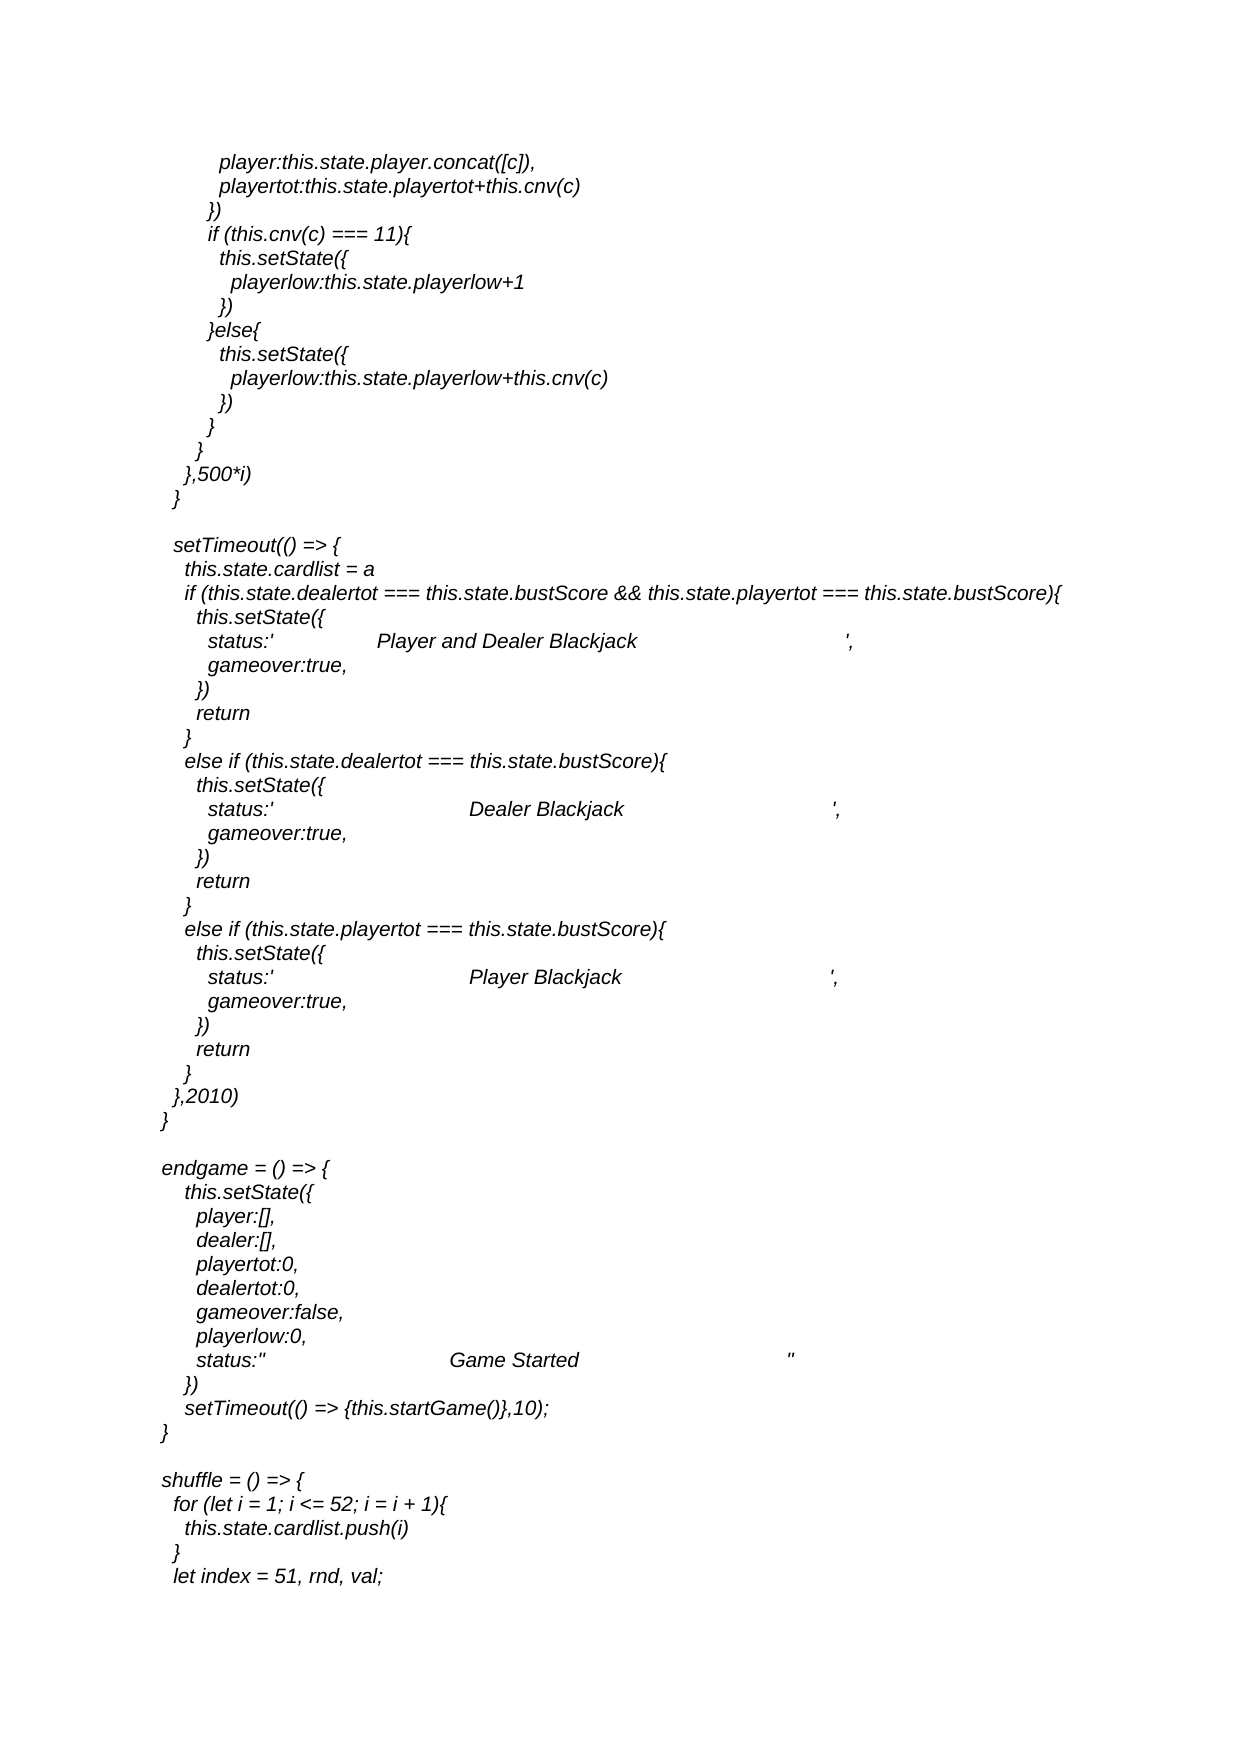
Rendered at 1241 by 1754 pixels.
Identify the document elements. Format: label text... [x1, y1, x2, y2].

text playerlow:0, [150, 1324, 1090, 1348]
text playertot:0, [150, 1252, 1090, 1276]
text return [150, 1036, 1090, 1060]
text else if (this.state.playertot === this.state.bustScore){ [150, 917, 1090, 941]
text } [150, 893, 1090, 917]
text status:' Player and Dealer Blackjack ', [150, 629, 1090, 653]
text }) [150, 198, 1090, 222]
text },500*i) [150, 461, 1090, 485]
text } [150, 437, 1090, 461]
text } [150, 725, 1090, 749]
text } [150, 1420, 1090, 1444]
text return [150, 701, 1090, 725]
text }else{ [150, 318, 1090, 342]
text gameover:true, [150, 821, 1090, 845]
text else if (this.state.dealertot === this.state.bustScore){ [150, 749, 1090, 773]
text if (this.cnv(c) === 11){ [150, 222, 1090, 246]
text },2010) [150, 1084, 1090, 1108]
text this.setState({ [150, 941, 1090, 964]
text status:' Player Blackjack ', [150, 964, 1090, 988]
text let index = 51, rnd, val; [150, 1563, 1090, 1587]
text } [150, 485, 1090, 509]
text gameover:false, [150, 1300, 1090, 1324]
text shuffle = () => { [150, 1468, 1090, 1492]
text player:this.state.player.concat([c]), [150, 150, 1090, 174]
text player:[], [150, 1204, 1090, 1228]
text dealer:[], [150, 1228, 1090, 1252]
text setTimeout(() => {this.startGame()},10); [150, 1396, 1090, 1420]
text }) [150, 294, 1090, 318]
text gameover:true, [150, 653, 1090, 677]
text } [150, 413, 1090, 437]
text } [150, 1060, 1090, 1084]
text for (let i = 1; i <= 52; i = i + 1){ [150, 1492, 1090, 1516]
text status:" Game Started " [150, 1348, 1090, 1372]
text this.setState({ [150, 246, 1090, 270]
text playertot:this.state.playertot+this.cnv(c) [150, 174, 1090, 198]
text this.setState({ [150, 773, 1090, 797]
text this.setState({ [150, 605, 1090, 629]
text playerlow:this.state.playerlow+1 [150, 270, 1090, 294]
text }) [150, 389, 1090, 413]
text setTimeout(() => { [150, 533, 1090, 557]
text }) [150, 1372, 1090, 1396]
text }) [150, 1012, 1090, 1036]
text }) [150, 677, 1090, 701]
text this.state.cardlist.push(i) [150, 1516, 1090, 1539]
text gameover:true, [150, 988, 1090, 1012]
text playerlow:this.state.playerlow+this.cnv(c) [150, 366, 1090, 389]
text this.setState({ [150, 342, 1090, 366]
text this.state.cardlist = a [150, 557, 1090, 581]
text } [150, 1108, 1090, 1132]
text }) [150, 845, 1090, 869]
text return [150, 869, 1090, 893]
text if (this.state.dealertot === this.state.bustScore && this.state.playertot === this.state.bustScore){ [150, 581, 1090, 605]
text endgame = () => { [150, 1156, 1090, 1180]
text this.setState({ [150, 1180, 1090, 1204]
text dealertot:0, [150, 1276, 1090, 1300]
text status:' Dealer Blackjack ', [150, 797, 1090, 821]
text } [150, 1539, 1090, 1563]
